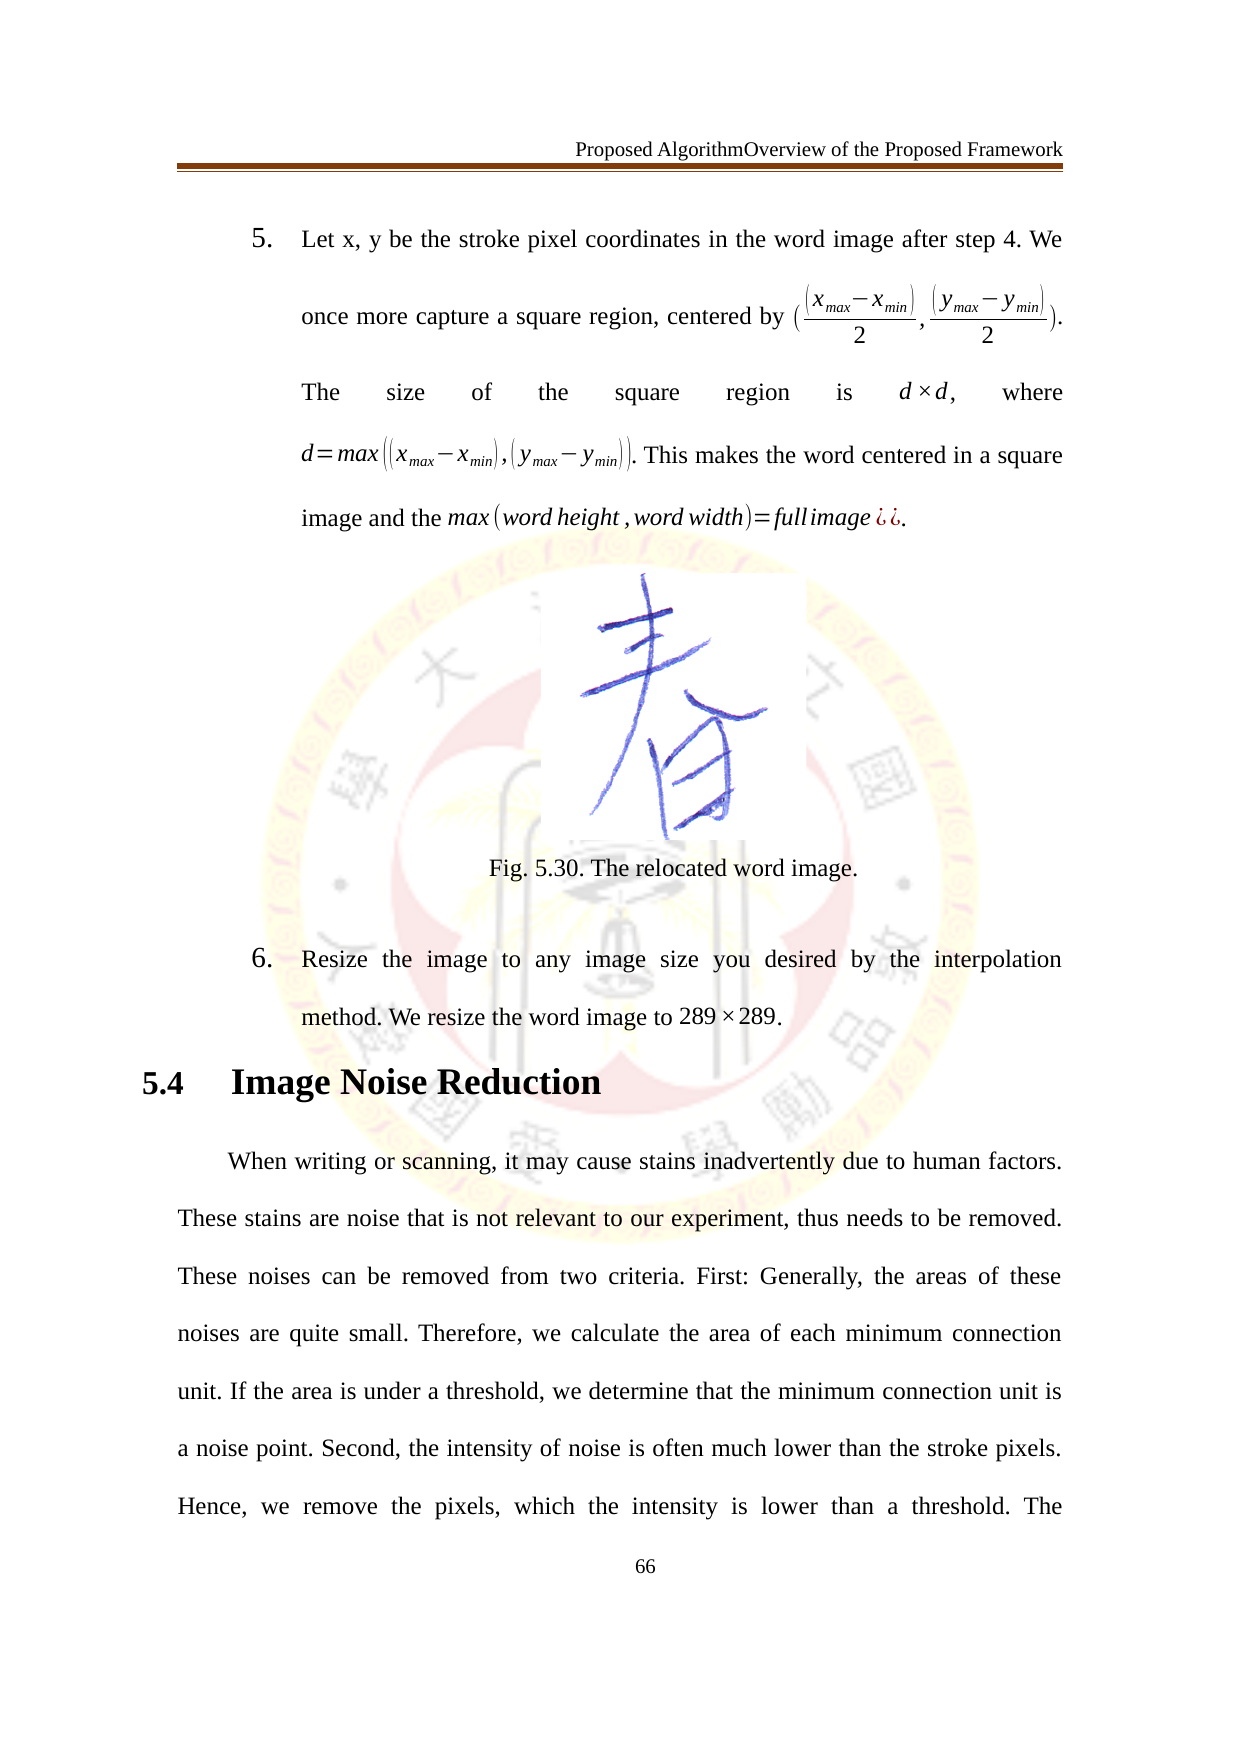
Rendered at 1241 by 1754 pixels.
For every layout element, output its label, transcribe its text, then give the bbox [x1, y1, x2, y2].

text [177, 1146, 1063, 1519]
list Resize the image to any image size you desired by the interpolation method. We resize the word image to . [251, 940, 1063, 1031]
list Let x, y be the stroke pixel coordinates in the word image after step 4. We once more capture a square region, centered by . The size of the square region is , where . This makes the word centered in a square image and the . [251, 220, 1063, 532]
picture [540, 573, 807, 840]
subtitle Image Noise Reduction [142, 1059, 1063, 1103]
